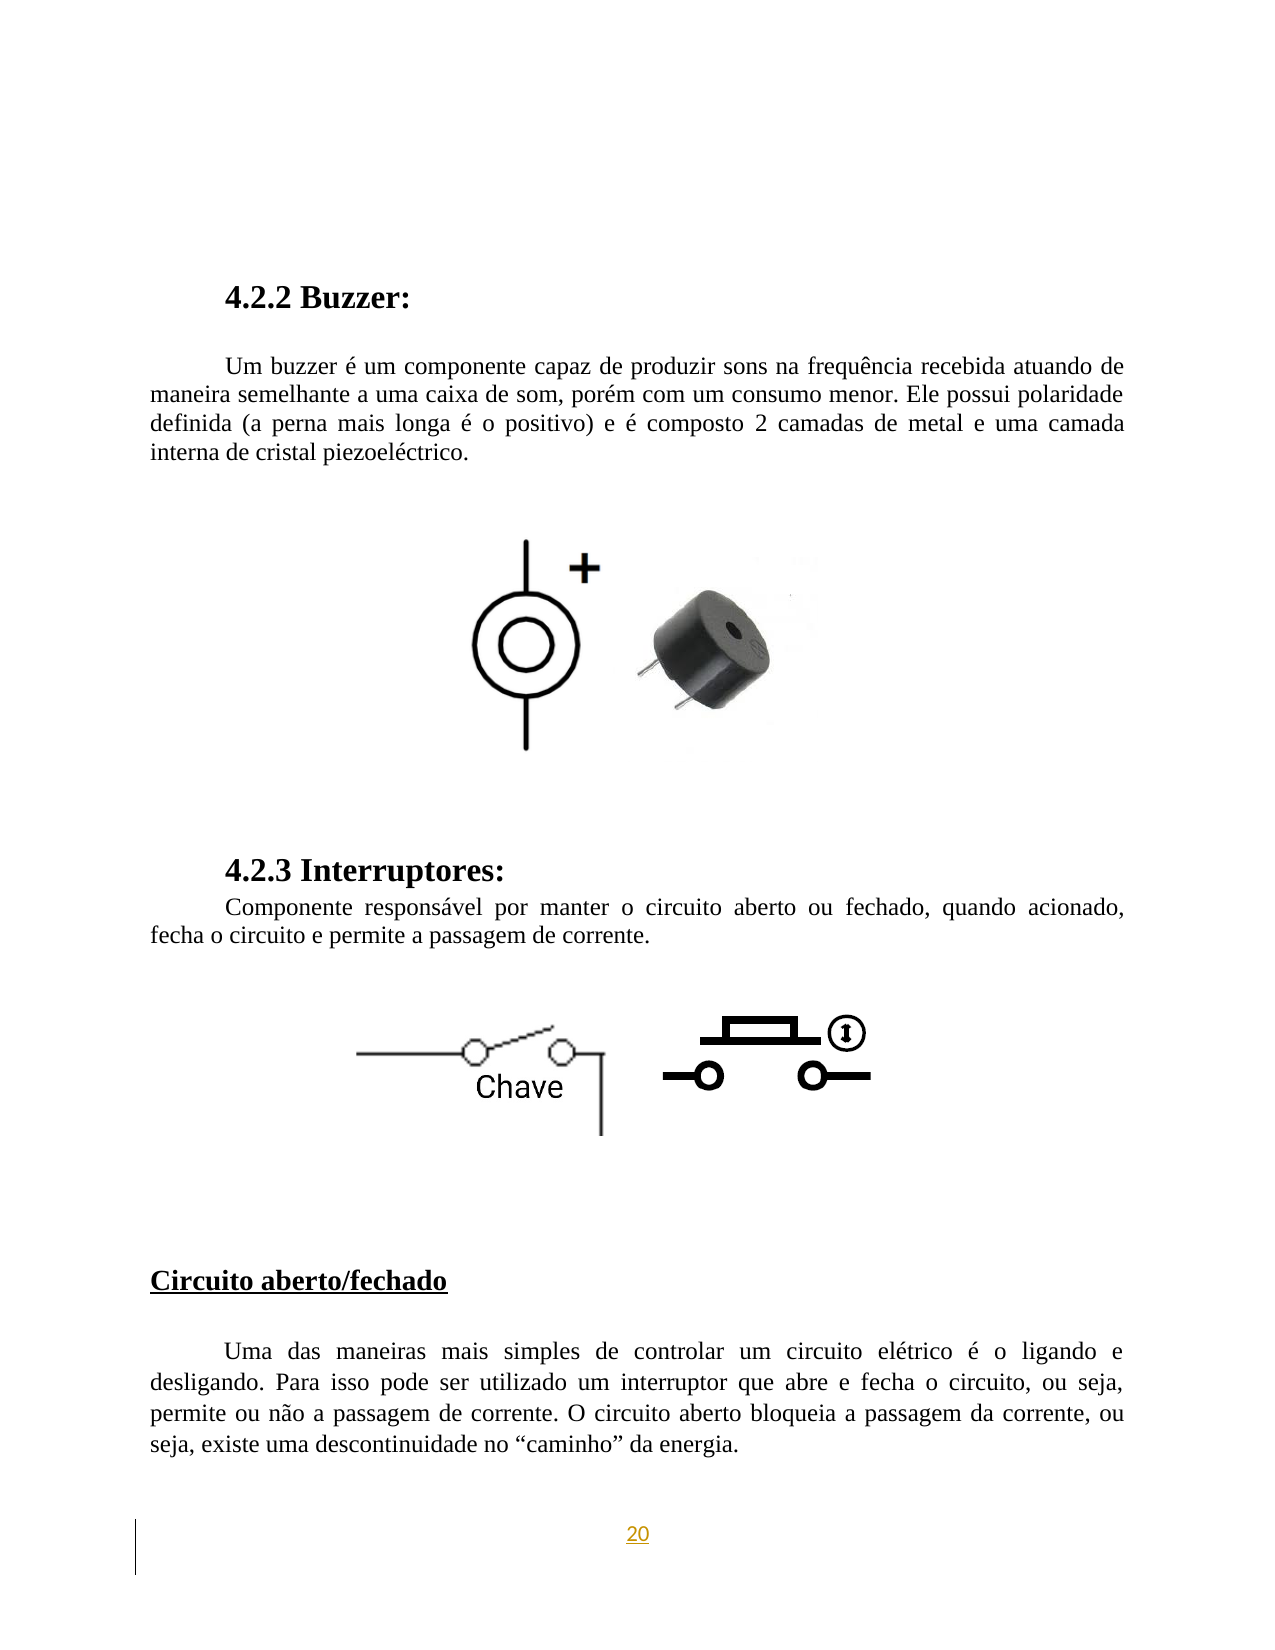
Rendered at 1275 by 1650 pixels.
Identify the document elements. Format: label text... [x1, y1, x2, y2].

text Um buzzer é um componente capaz de produzir sons na frequência recebida atuando de maneira semelhante a uma caixa de som, porém com um consumo menor. Ele possui polaridade definida (a perna mais longa é o positivo) e é composto 2 camadas de metal e uma camada interna de cristal piezoeléctrico. [150, 351, 1125, 466]
text 4.2.3 Interruptores: [225, 850, 1125, 889]
text Componente responsável por manter o circuito aberto ou fechado, quando acionado, fecha o circuito e permite a passagem de corrente. [150, 892, 1125, 949]
text 4.2.2 Buzzer: [225, 277, 1125, 316]
picture [457, 532, 818, 762]
picture [356, 952, 871, 1136]
text Uma das maneiras mais simples de controlar um circuito elétrico é o ligando e desligando. Para isso pode ser utilizado um interruptor que abre e fecha o circuito, ou seja, permite ou não a passagem de corrente. O circuito aberto bloqueia a passagem da corrente, ou seja, existe uma descontinuidade no “caminho” da energia. [150, 1336, 1125, 1458]
text Circuito aberto/fechado [150, 1263, 1125, 1297]
